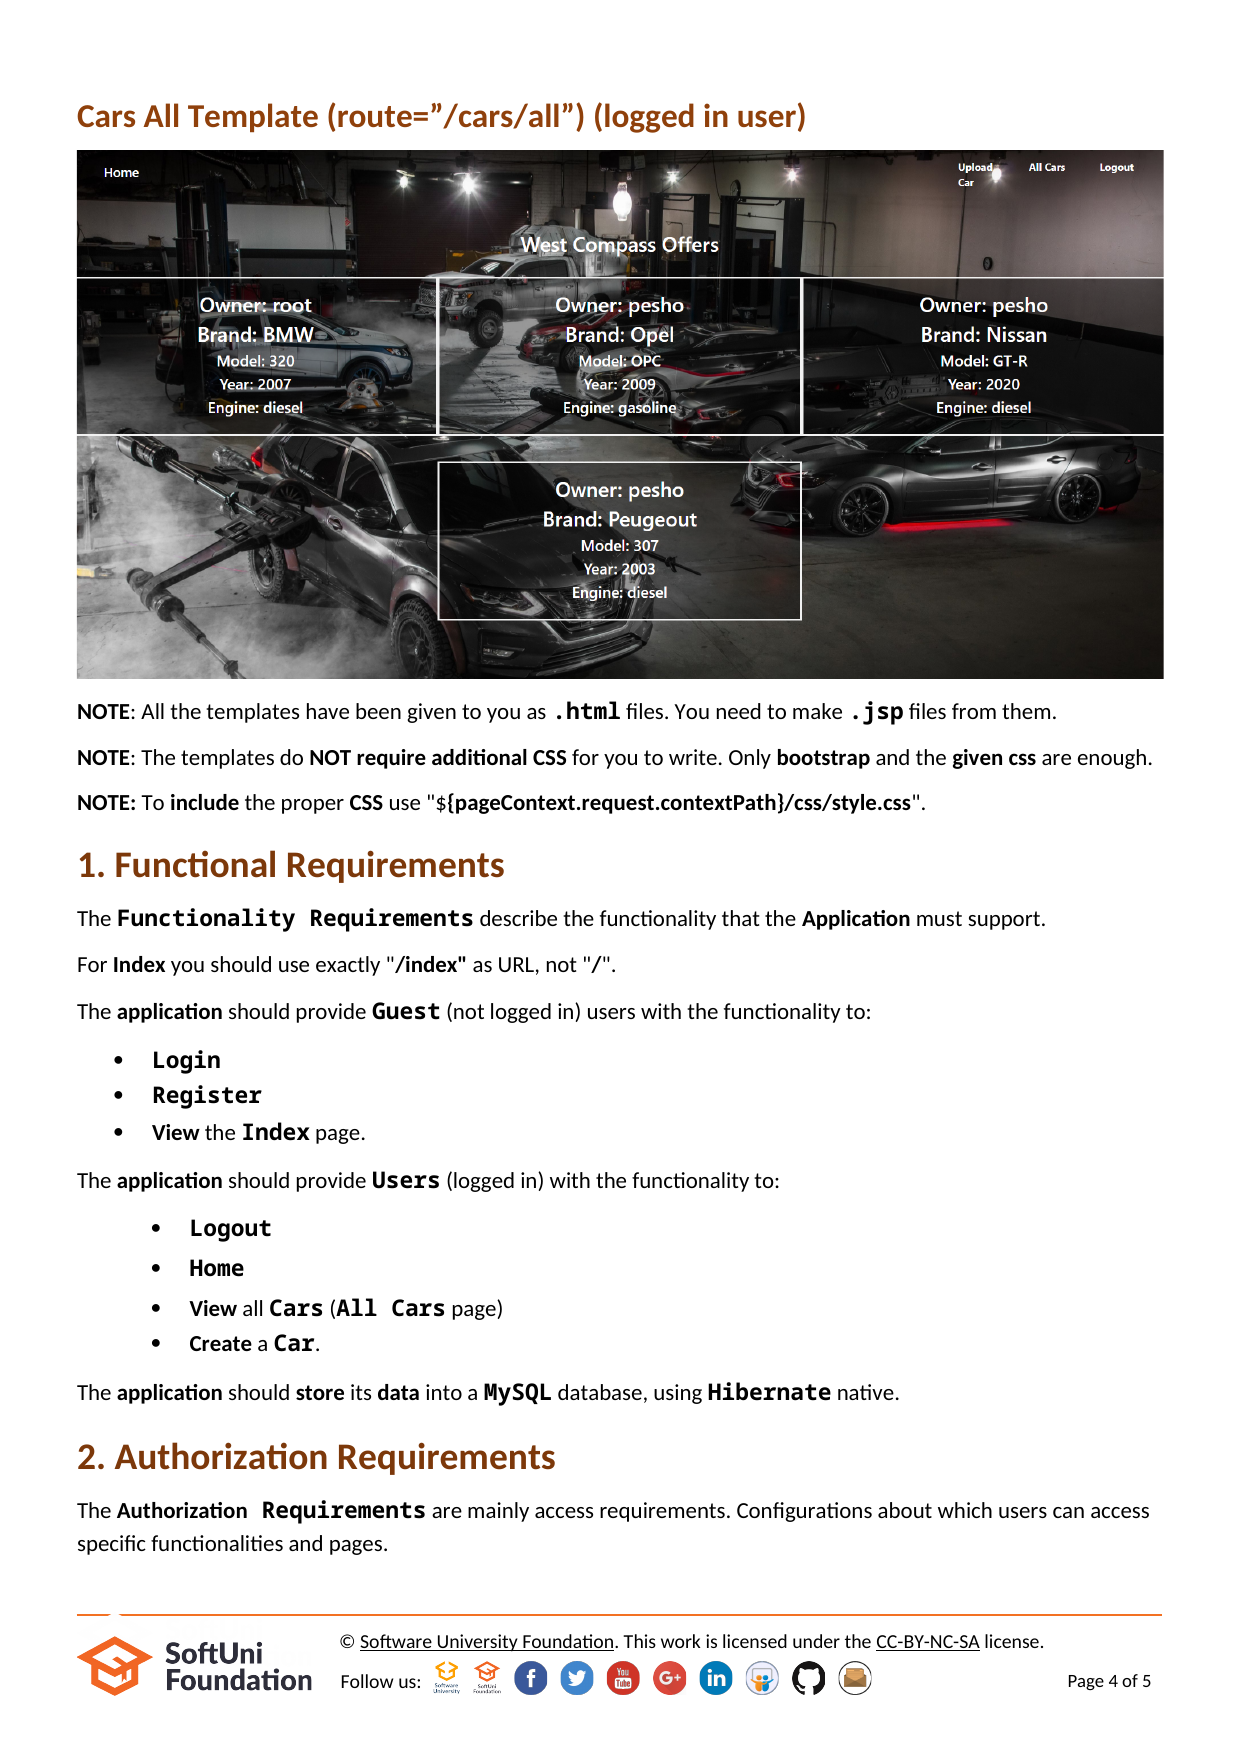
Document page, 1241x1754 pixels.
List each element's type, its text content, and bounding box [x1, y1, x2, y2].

list Home [152, 1252, 1163, 1283]
picture [560, 1661, 594, 1695]
text NOTE: To include the proper CSS use "${pageContext.request.contextPath}/css/style.css". [77, 788, 1163, 816]
list View all Cars (All Cars page) [152, 1291, 1163, 1323]
subtitle Authorization Requirements [77, 1433, 1163, 1478]
text For Index you should use exactly "/index" as URL, not "/". [77, 950, 1163, 978]
picture [745, 1661, 779, 1695]
text The application should provide Users (logged in) with the functionality to: [77, 1164, 1163, 1195]
picture [473, 1661, 501, 1695]
picture [653, 1661, 687, 1695]
list Login [114, 1043, 1163, 1075]
picture [723, 1685, 733, 1695]
picture [606, 1661, 640, 1695]
list Create a Car. [152, 1327, 1163, 1359]
picture [792, 1661, 825, 1695]
list Logout [152, 1212, 1163, 1243]
subtitle Functional Requirements [77, 841, 1163, 887]
text The application should provide Guest (not logged in) users with the functionality to: [77, 995, 1163, 1026]
picture [699, 1685, 709, 1695]
text The Functionality Requirements describe the functionality that the Application must support. [77, 902, 1163, 933]
text NOTE: All the templates have been given to you as .html files. You need to make .jsp files from them. [77, 695, 1163, 726]
picture [76, 150, 1164, 679]
picture [699, 1661, 709, 1671]
picture [76, 1612, 312, 1696]
picture [433, 1661, 460, 1695]
picture [723, 1661, 733, 1671]
picture [514, 1661, 548, 1695]
subtitle Cars All Template (route=”/cars/all”) (logged in user) [77, 95, 1163, 136]
picture [714, 1675, 725, 1685]
list Register [114, 1079, 1163, 1111]
text NOTE: The templates do NOT require additional CSS for you to write. Only bootstrap and the given css are enough. [77, 743, 1163, 771]
list View the Index page. [114, 1115, 1163, 1147]
text The Authorization Requirements are mainly access requirements. Configurations about which users can access specific functionalities and pages. [77, 1494, 1163, 1557]
text The application should store its data into a MySQL database, using Hibernate native. [77, 1376, 1163, 1407]
picture [838, 1661, 872, 1695]
